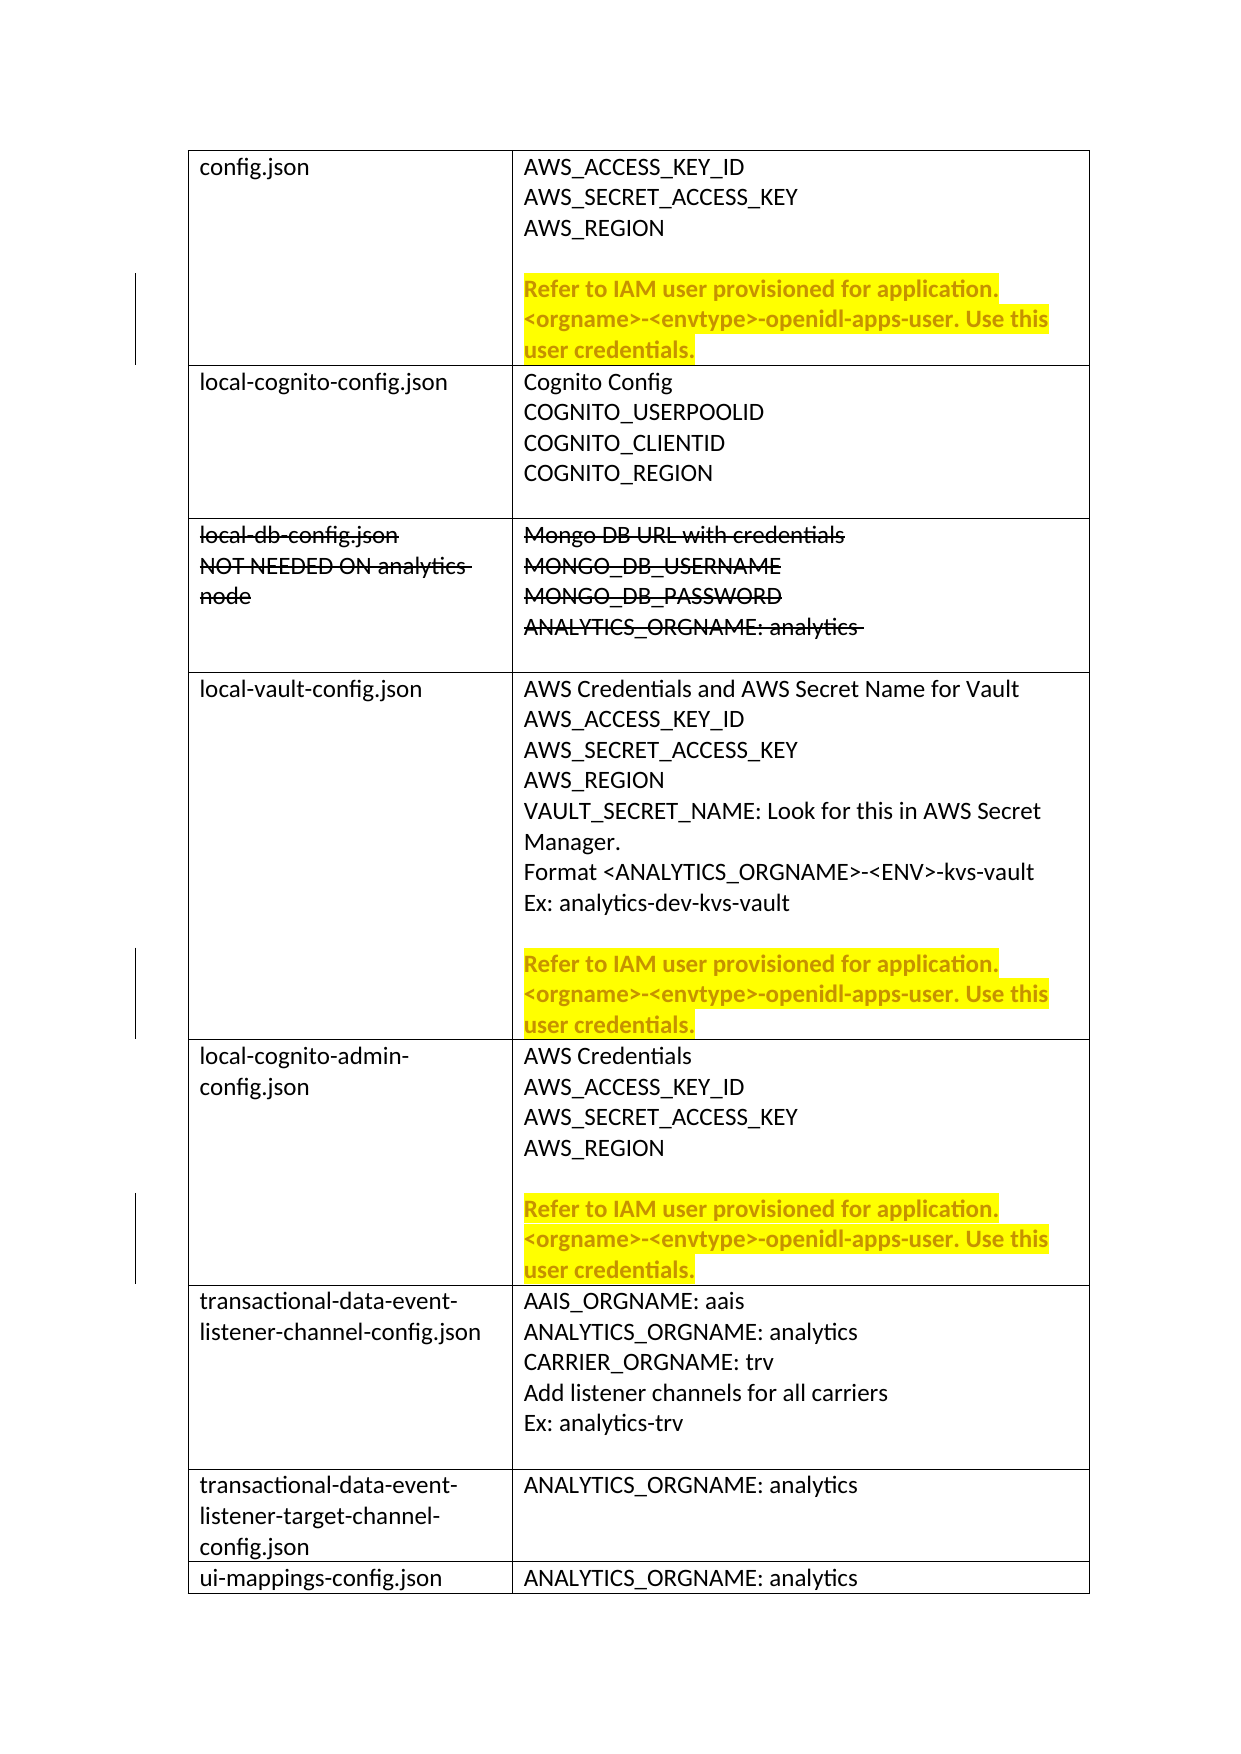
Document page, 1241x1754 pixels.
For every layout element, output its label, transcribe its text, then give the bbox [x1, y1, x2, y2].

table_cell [513, 151, 1089, 365]
table_cell local-cognito-admin-config.json [189, 1040, 512, 1284]
table_cell Cognito Config COGNITO_USERPOOLID COGNITO_CLIENTID COGNITO_REGION [513, 366, 1089, 518]
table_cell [189, 1562, 512, 1593]
table_cell local-cognito-config.json [189, 366, 512, 518]
table_cell AAIS_ORGNAME: aais ANALYTICS_ORGNAME: analytics CARRIER_ORGNAME: trv Add listener channels for all carriers Ex: analytics-trv [513, 1286, 1089, 1469]
table_cell local-vault-config.json [189, 673, 512, 1039]
table_cell local-db-config.json NOT NEEDED ON analytics node [189, 519, 512, 672]
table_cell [189, 151, 512, 365]
table_cell Mongo DB URL with credentials MONGO_DB_USERNAME MONGO_DB_PASSWORD ANALYTICS_ORGNAME: analytics [513, 519, 1089, 672]
table_cell transactional-data-event-listener-target-channel-config.json [189, 1470, 512, 1561]
table_cell ANALYTICS_ORGNAME: analytics [513, 1470, 1089, 1561]
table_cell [513, 1562, 1089, 1593]
table_cell transactional-data-event-listener-channel-config.json [189, 1286, 512, 1469]
table_cell AWS Credentials and AWS Secret Name for Vault AWS_ACCESS_KEY_ID AWS_SECRET_ACCESS_KEY AWS_REGION VAULT_SECRET_NAME: Look for this in AWS Secret Manager. Format <ANALYTICS_ORGNAME>-<ENV>-kvs-vault Ex: analytics-dev-kvs-vault Refer to IAM user provisioned for application. <orgname>-<envtype>-openidl-apps-user. Use this user credentials. [513, 673, 1089, 1039]
